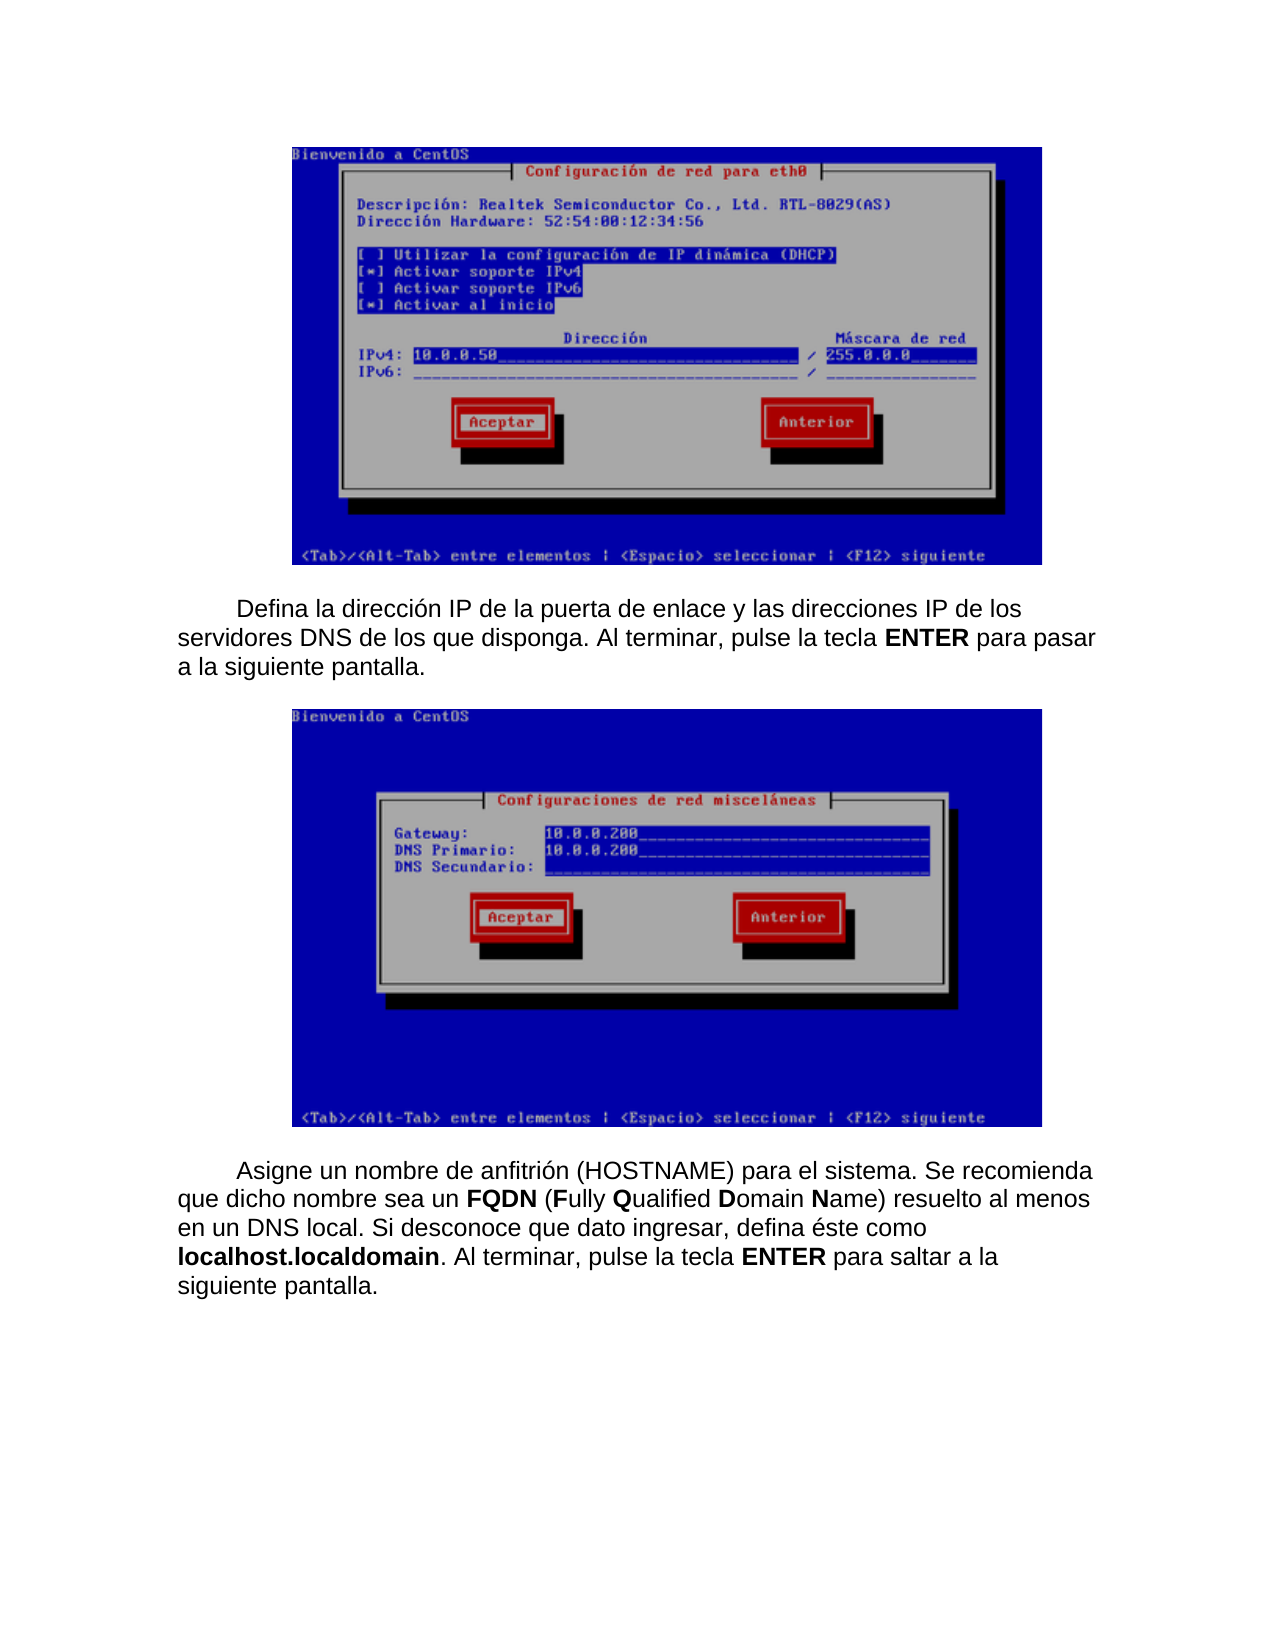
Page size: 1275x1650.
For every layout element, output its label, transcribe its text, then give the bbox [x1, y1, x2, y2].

picture [292, 147, 1043, 565]
picture [292, 709, 1043, 1127]
text Defina la dirección IP de la puerta de enlace y las direcciones IP de los servidores DNS de los que disponga. Al terminar, pulse la tecla ENTER para pasar a la siguiente pantalla. [177, 594, 1098, 680]
text Asigne un nombre de anfitrión (HOSTNAME) para el sistema. Se recomienda que dicho nombre sea un FQDN (Fully Qualified Domain Name) resuelto al menos en un DNS local. Si desconoce que dato ingresar, defina éste como localhost.localdomain. Al terminar, pulse la tecla ENTER para saltar a la siguiente pantalla. [177, 1156, 1098, 1299]
